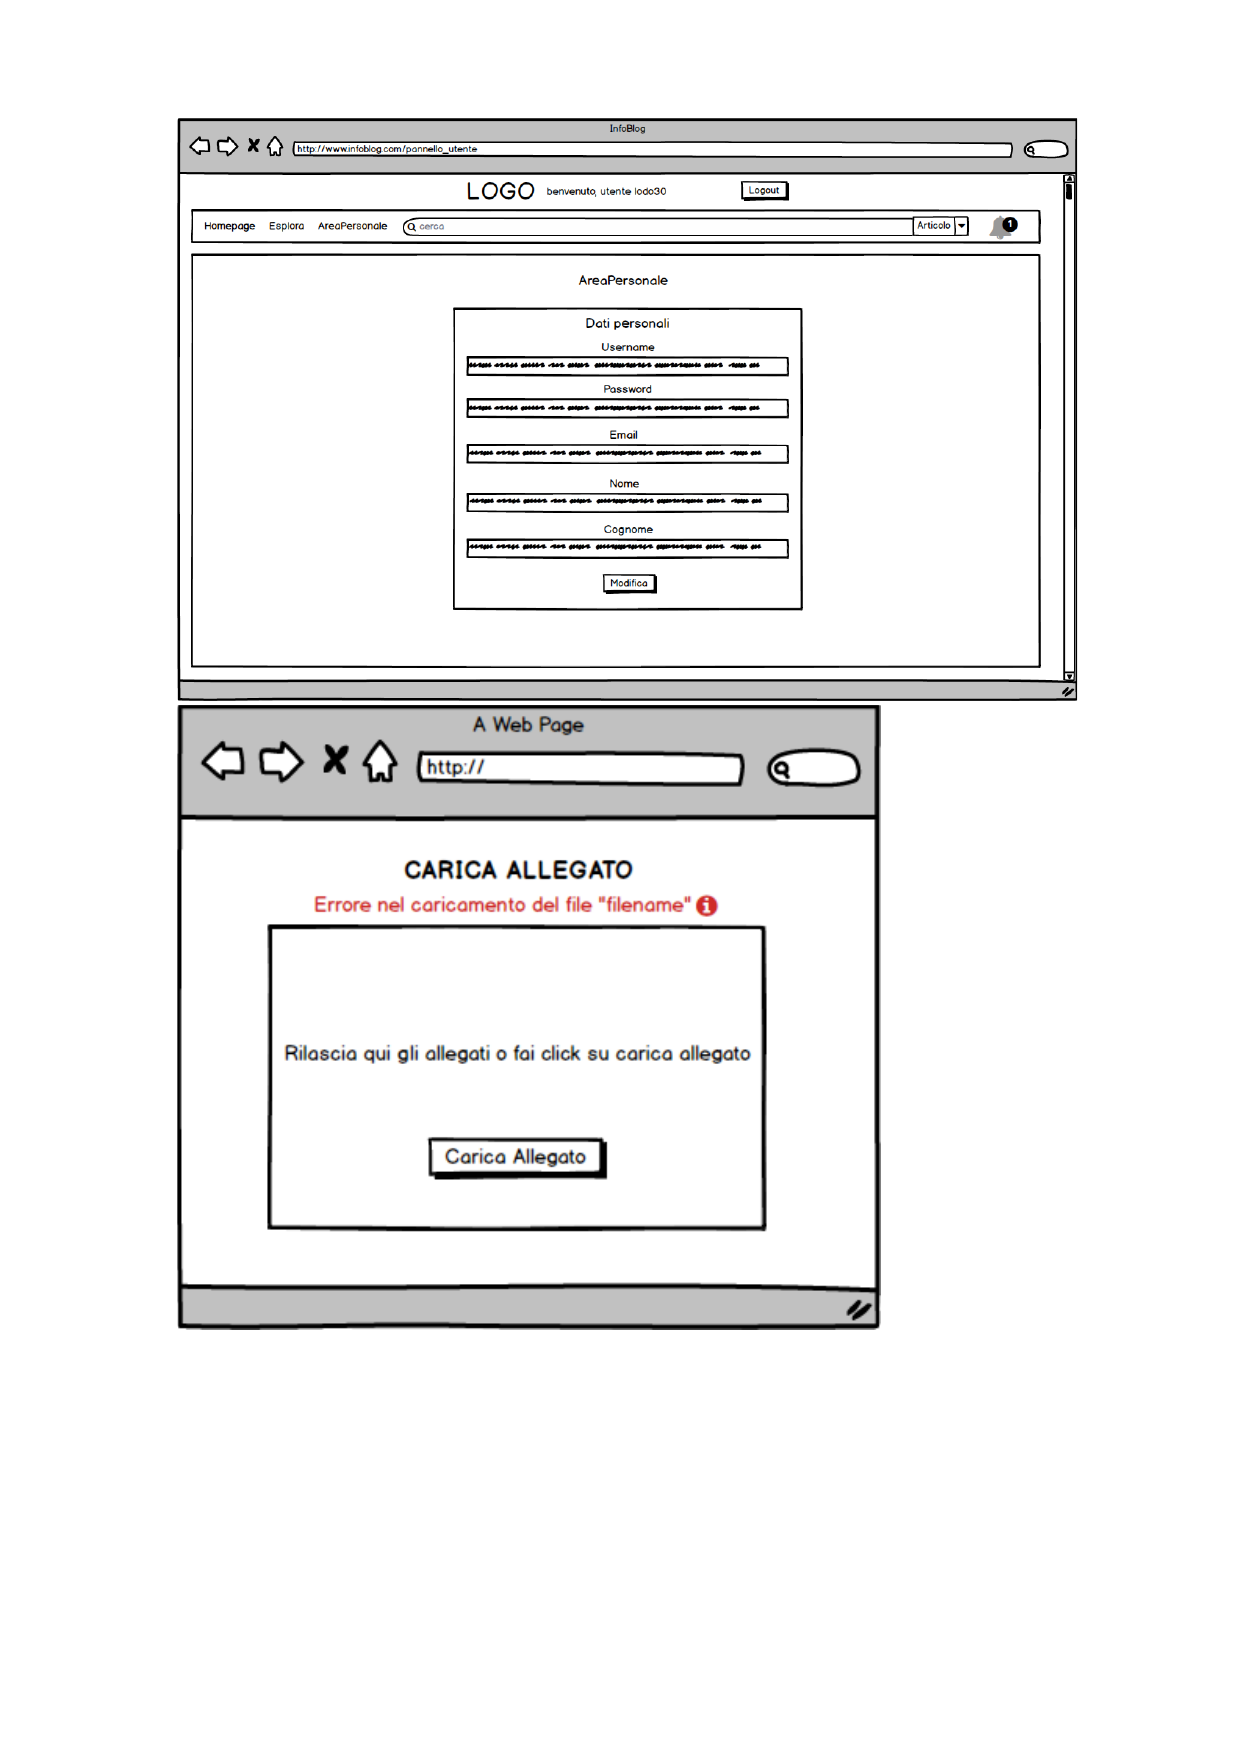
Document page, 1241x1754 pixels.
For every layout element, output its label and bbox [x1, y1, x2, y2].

picture [177, 118, 1078, 701]
picture [177, 705, 881, 1330]
